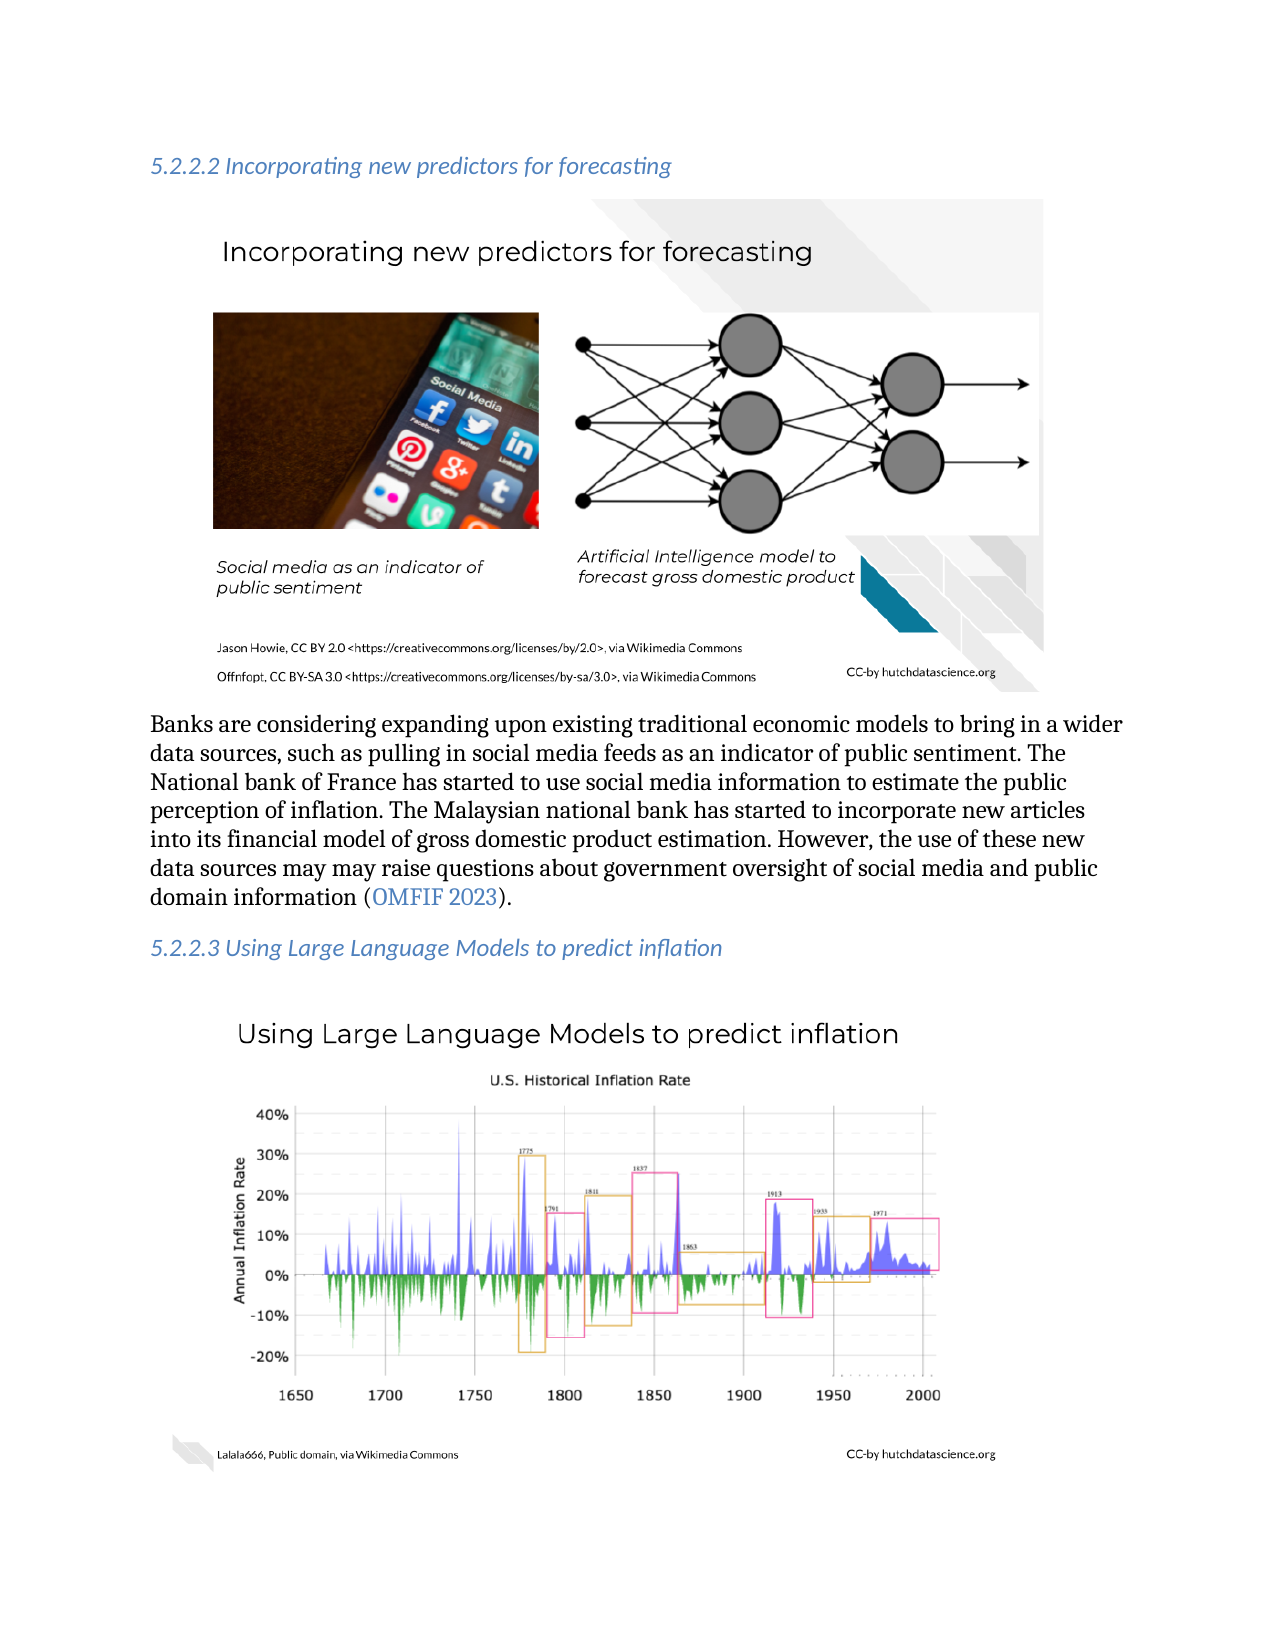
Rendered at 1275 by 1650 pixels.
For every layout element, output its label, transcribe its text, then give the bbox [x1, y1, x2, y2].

picture [168, 199, 1044, 692]
subtitle 5.2.2.3 Using Large Language Models to predict inflation [150, 932, 1125, 963]
picture [168, 981, 1044, 1474]
text Banks are considering expanding upon existing traditional economic models to bring in a wider data sources, such as pulling in social media feeds as an indicator of public sentiment. The National bank of France has started to use social media information to estimate the public perception of inflation. The Malaysian national bank has started to incorporate new articles into its financial model of gross domestic product estimation. However, the use of these new data sources may may raise questions about government oversight of social media and public domain information (OMFIF 2023). [150, 710, 1125, 911]
subtitle 5.2.2.2 Incorporating new predictors for forecasting [150, 150, 1125, 181]
